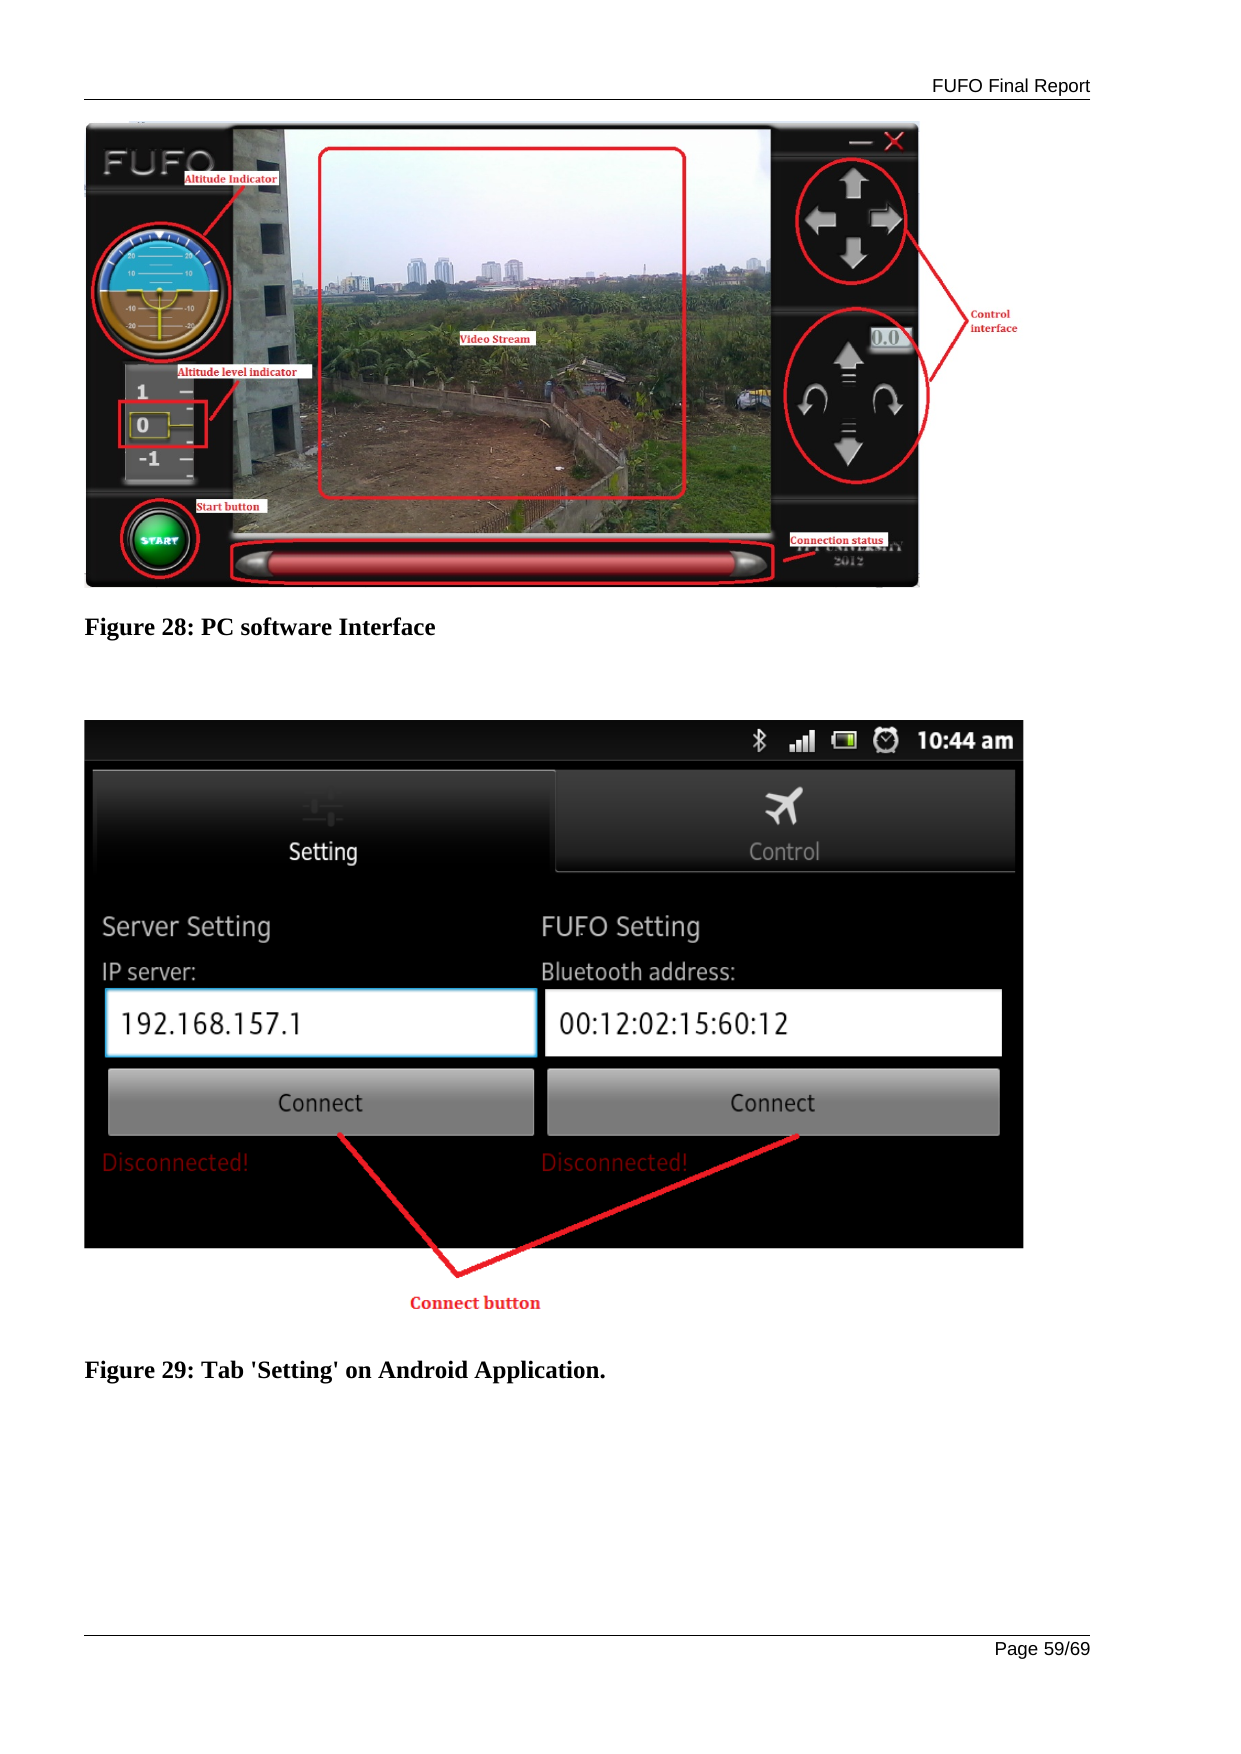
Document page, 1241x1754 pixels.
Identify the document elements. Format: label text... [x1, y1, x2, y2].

picture [84, 720, 1024, 1331]
text Figure 28: PC software Interface [84, 612, 1090, 641]
picture [84, 121, 1024, 588]
text Figure 29: Tab 'Setting' on Android Application. [84, 1355, 1090, 1384]
